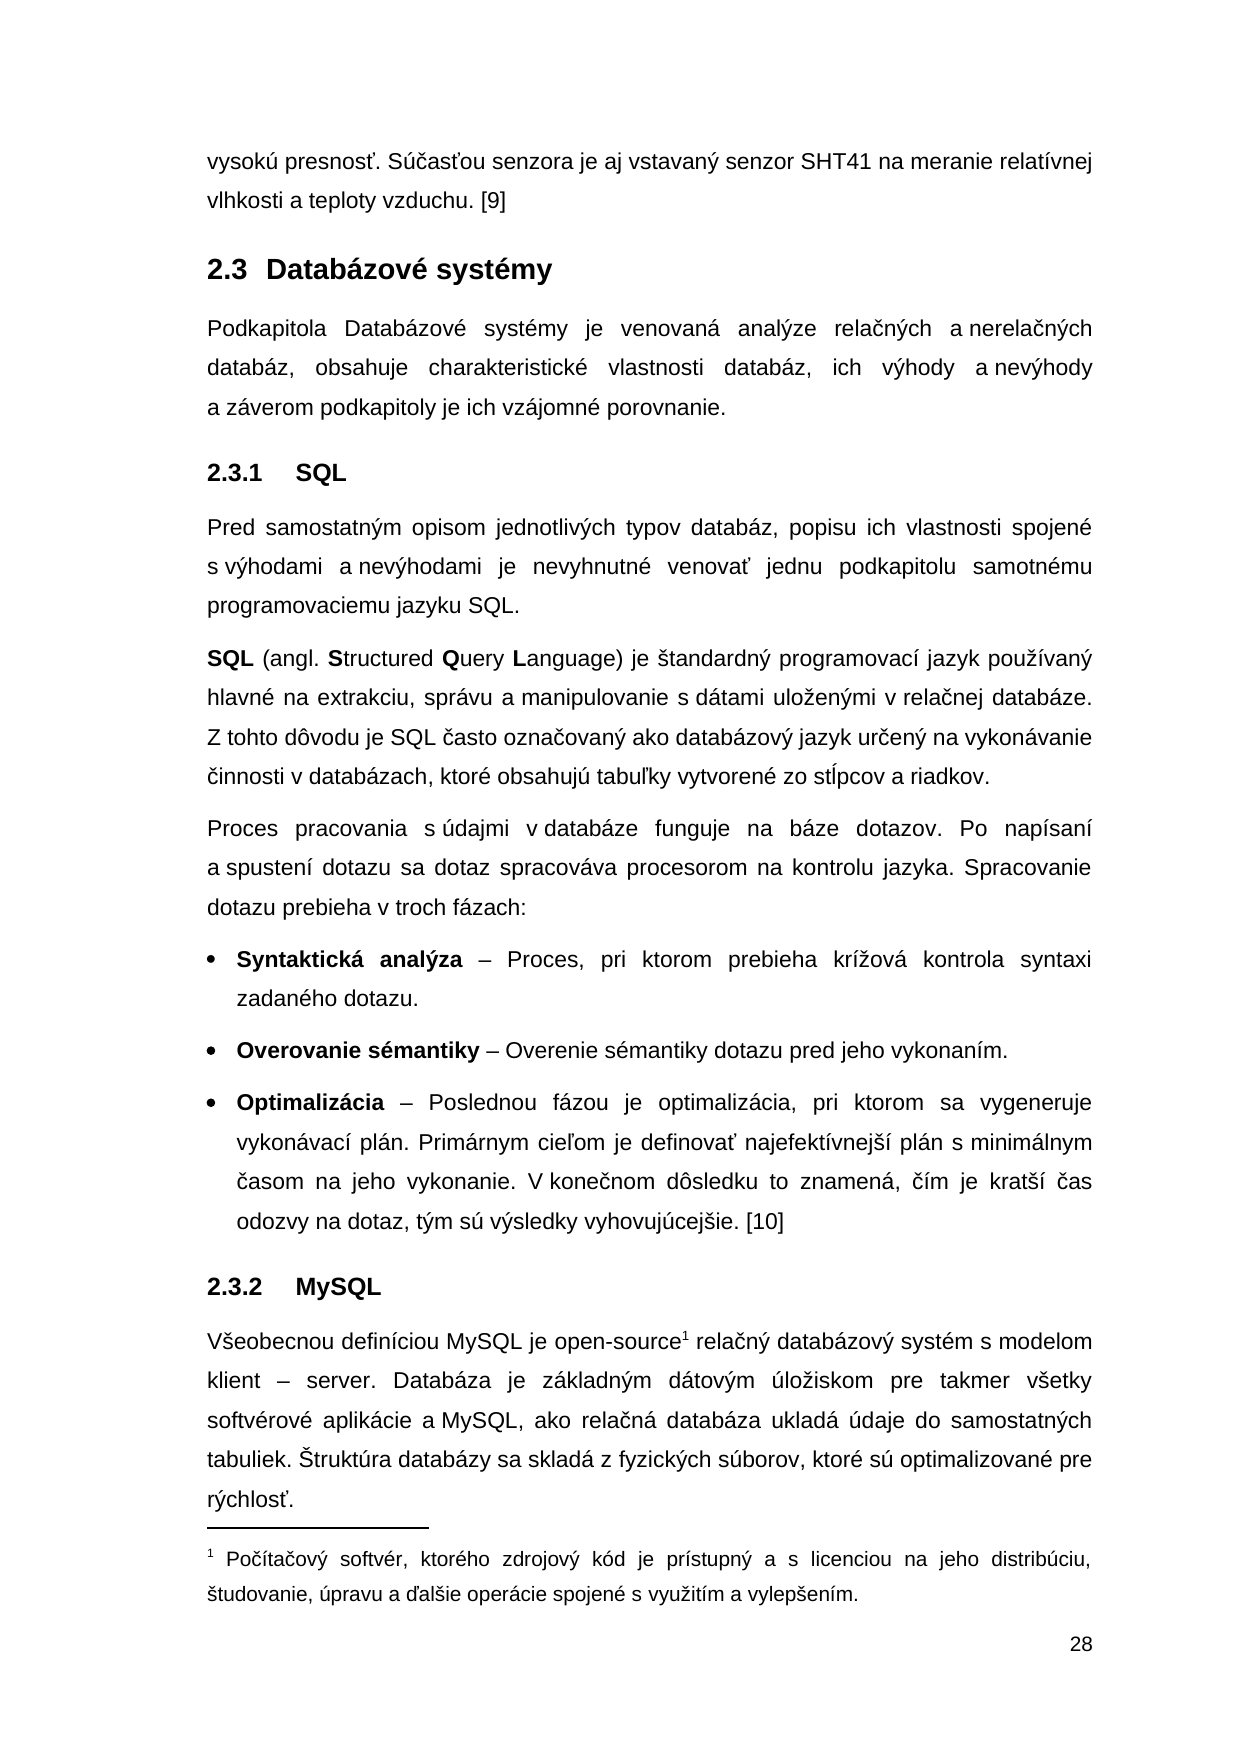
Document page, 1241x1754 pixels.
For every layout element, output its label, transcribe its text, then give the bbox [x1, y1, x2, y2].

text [207, 148, 1092, 213]
subtitle Databázové systémy [207, 252, 1092, 285]
text Všeobecnou definíciou MySQL je open-source relačný databázový systém s modelom klient – server. Databáza je základným dátovým úložiskom pre takmer všetky softvérové aplikácie a MySQL, ako relačná databáza ukladá údaje do samostatných tabuliek. Štruktúra databázy sa skladá z fyzických súborov, ktoré sú optimalizované pre rýchlosť. [207, 1328, 1092, 1512]
text Syntaktická analýza – Proces, pri ktorom prebieha krížová kontrola syntaxi zadaného dotazu. [207, 946, 1092, 1012]
subtitle SQL [207, 458, 1092, 487]
text Overovanie sémantiky – Overenie sémantiky dotazu pred jeho vykonaním. [207, 1037, 1092, 1064]
text Optimalizácia – Poslednou fázou je optimalizácia, pri ktorom sa vygeneruje vykonávací plán. Primárnym cieľom je definovať najefektívnejší plán s minimálnym časom na jeho vykonanie. V konečnom dôsledku to znamená, čím je kratší čas odozvy na dotaz, tým sú výsledky vyhovujúcejšie. [207, 1089, 1092, 1234]
text Pred samostatným opisom jednotlivých typov databáz, popisu ich vlastnosti spojené s výhodami a nevýhodami je nevyhnutné venovať jednu podkapitolu samotnému programovaciemu jazyku SQL. [207, 513, 1092, 619]
text Podkapitola Databázové systémy je venovaná analýze relačných a nerelačných databáz, obsahuje charakteristické vlastnosti databáz, ich výhody a nevýhody a záverom podkapitoly je ich vzájomné porovnanie. [207, 314, 1092, 420]
text SQL (angl. Structured Query Language) je štandardný programovací jazyk používaný hlavné na extrakciu, správu a manipulovanie s dátami uloženými v relačnej databáze. Z tohto dôvodu je SQL často označovaný ako databázový jazyk určený na vykonávanie činnosti v databázach, ktoré obsahujú tabuľky vytvorené zo stĺpcov a riadkov. [207, 644, 1092, 789]
subtitle MySQL [207, 1272, 1092, 1301]
text Proces pracovania s údajmi v databáze funguje na báze dotazov. Po napísaní a spustení dotazu sa dotaz spracováva procesorom na kontrolu jazyka. Spracovanie dotazu prebieha v troch fázach: [207, 815, 1092, 920]
